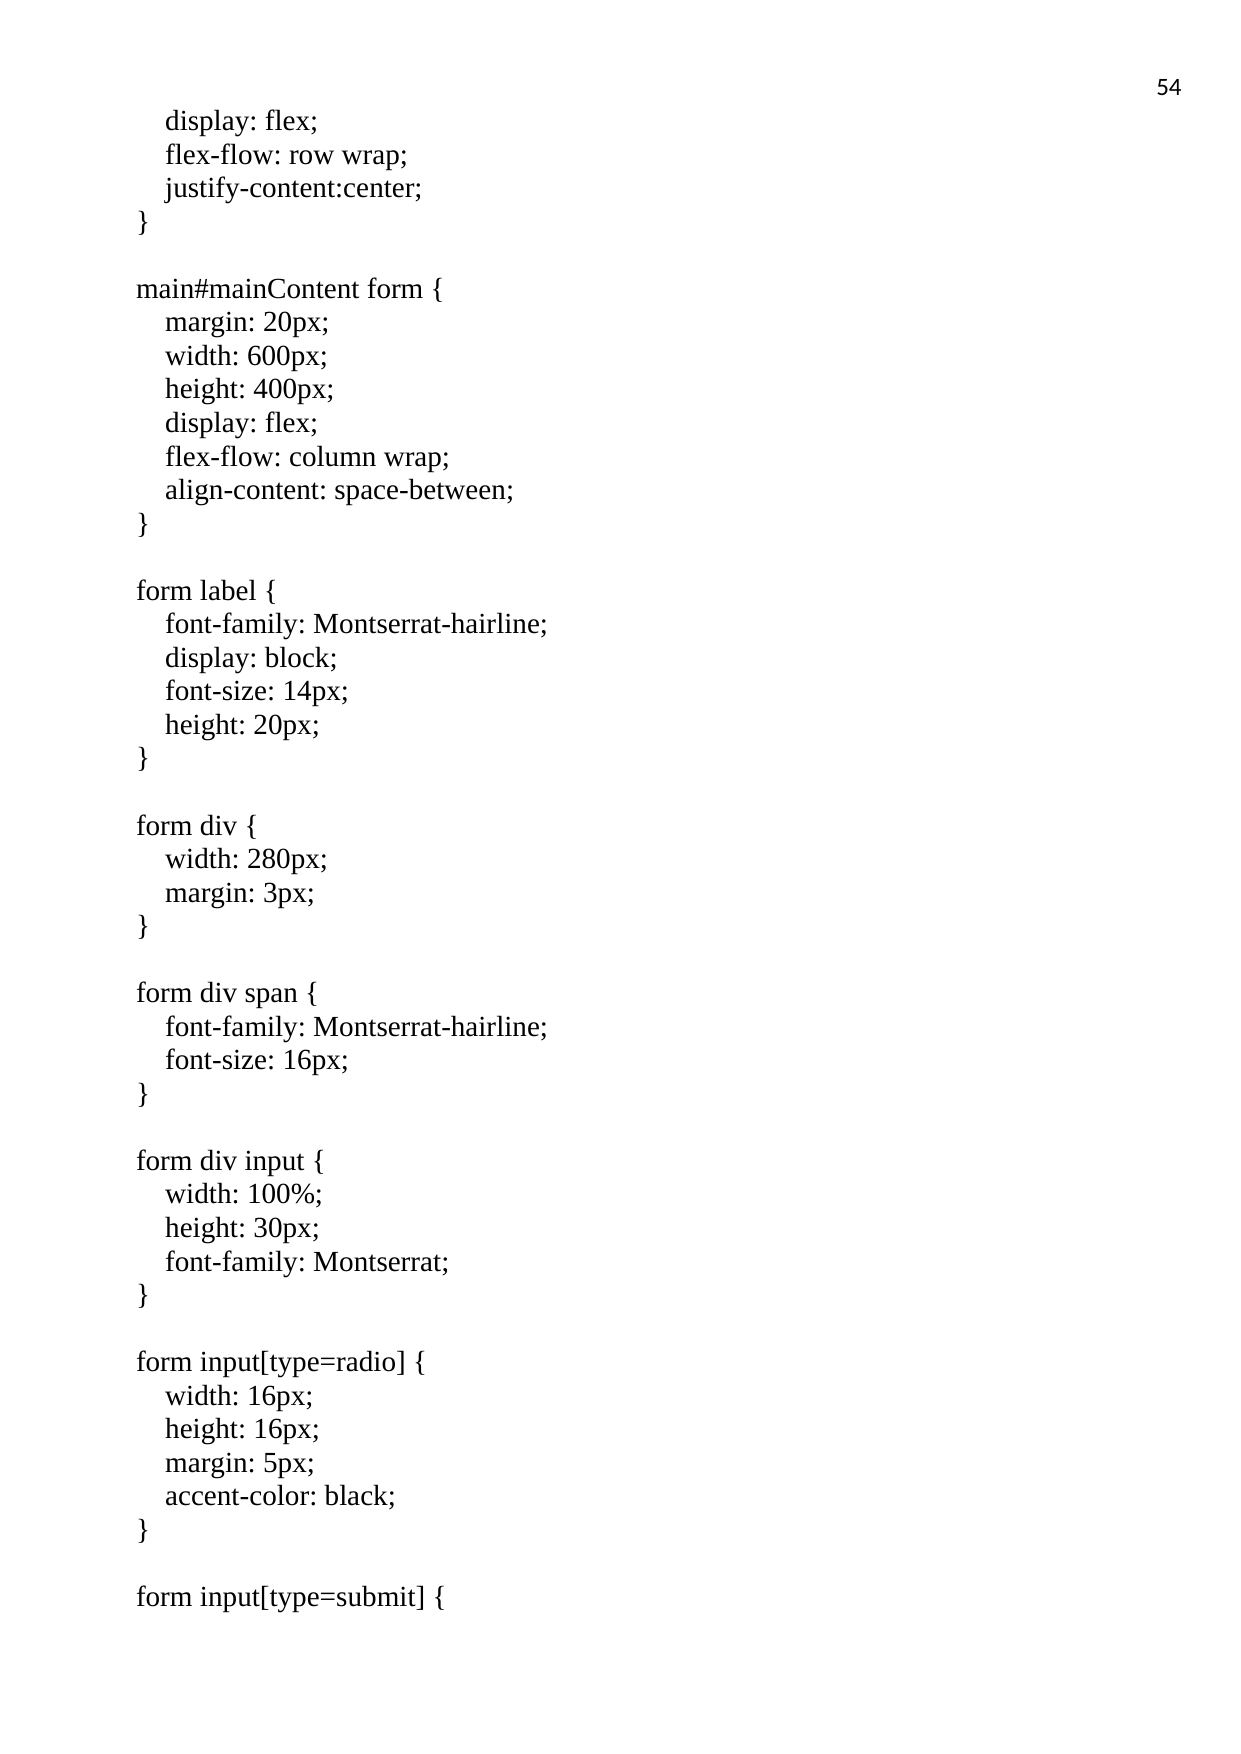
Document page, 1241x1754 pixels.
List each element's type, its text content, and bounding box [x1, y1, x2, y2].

text font-family: Montserrat-hairline; [136, 606, 1181, 640]
text margin: 5px; [136, 1445, 1181, 1478]
text flex-flow: column wrap; [136, 439, 1181, 472]
text font-size: 16px; [136, 1042, 1181, 1076]
text form div span { [136, 975, 1181, 1009]
text height: 400px; [136, 372, 1181, 405]
text display: block; [136, 640, 1181, 673]
text width: 100%; [136, 1177, 1181, 1210]
text form div { [136, 808, 1181, 841]
text display: flex; [136, 103, 1181, 137]
text width: 600px; [136, 338, 1181, 372]
text form label { [136, 573, 1181, 606]
text } [136, 741, 1181, 774]
text font-family: Montserrat-hairline; [136, 1009, 1181, 1042]
text form input[type=radio] { [136, 1344, 1181, 1378]
text font-family: Montserrat; [136, 1244, 1181, 1277]
text accent-color: black; [136, 1478, 1181, 1512]
text width: 280px; [136, 841, 1181, 875]
text } [136, 1076, 1181, 1109]
text margin: 20px; [136, 304, 1181, 338]
text height: 20px; [136, 707, 1181, 741]
text height: 30px; [136, 1210, 1181, 1244]
text justify-content:center; [136, 170, 1181, 204]
text } [136, 1512, 1181, 1546]
text } [136, 506, 1181, 539]
text main#mainContent form { [136, 271, 1181, 304]
text font-size: 14px; [136, 673, 1181, 707]
text height: 16px; [136, 1411, 1181, 1445]
text margin: 3px; [136, 875, 1181, 908]
text } [136, 908, 1181, 942]
text form div input { [136, 1143, 1181, 1177]
text } [136, 204, 1181, 237]
text form input[type=submit] { [136, 1579, 1181, 1613]
text } [136, 1277, 1181, 1311]
text flex-flow: row wrap; [136, 137, 1181, 170]
text display: flex; [136, 405, 1181, 439]
text width: 16px; [136, 1378, 1181, 1411]
text align-content: space-between; [136, 472, 1181, 506]
